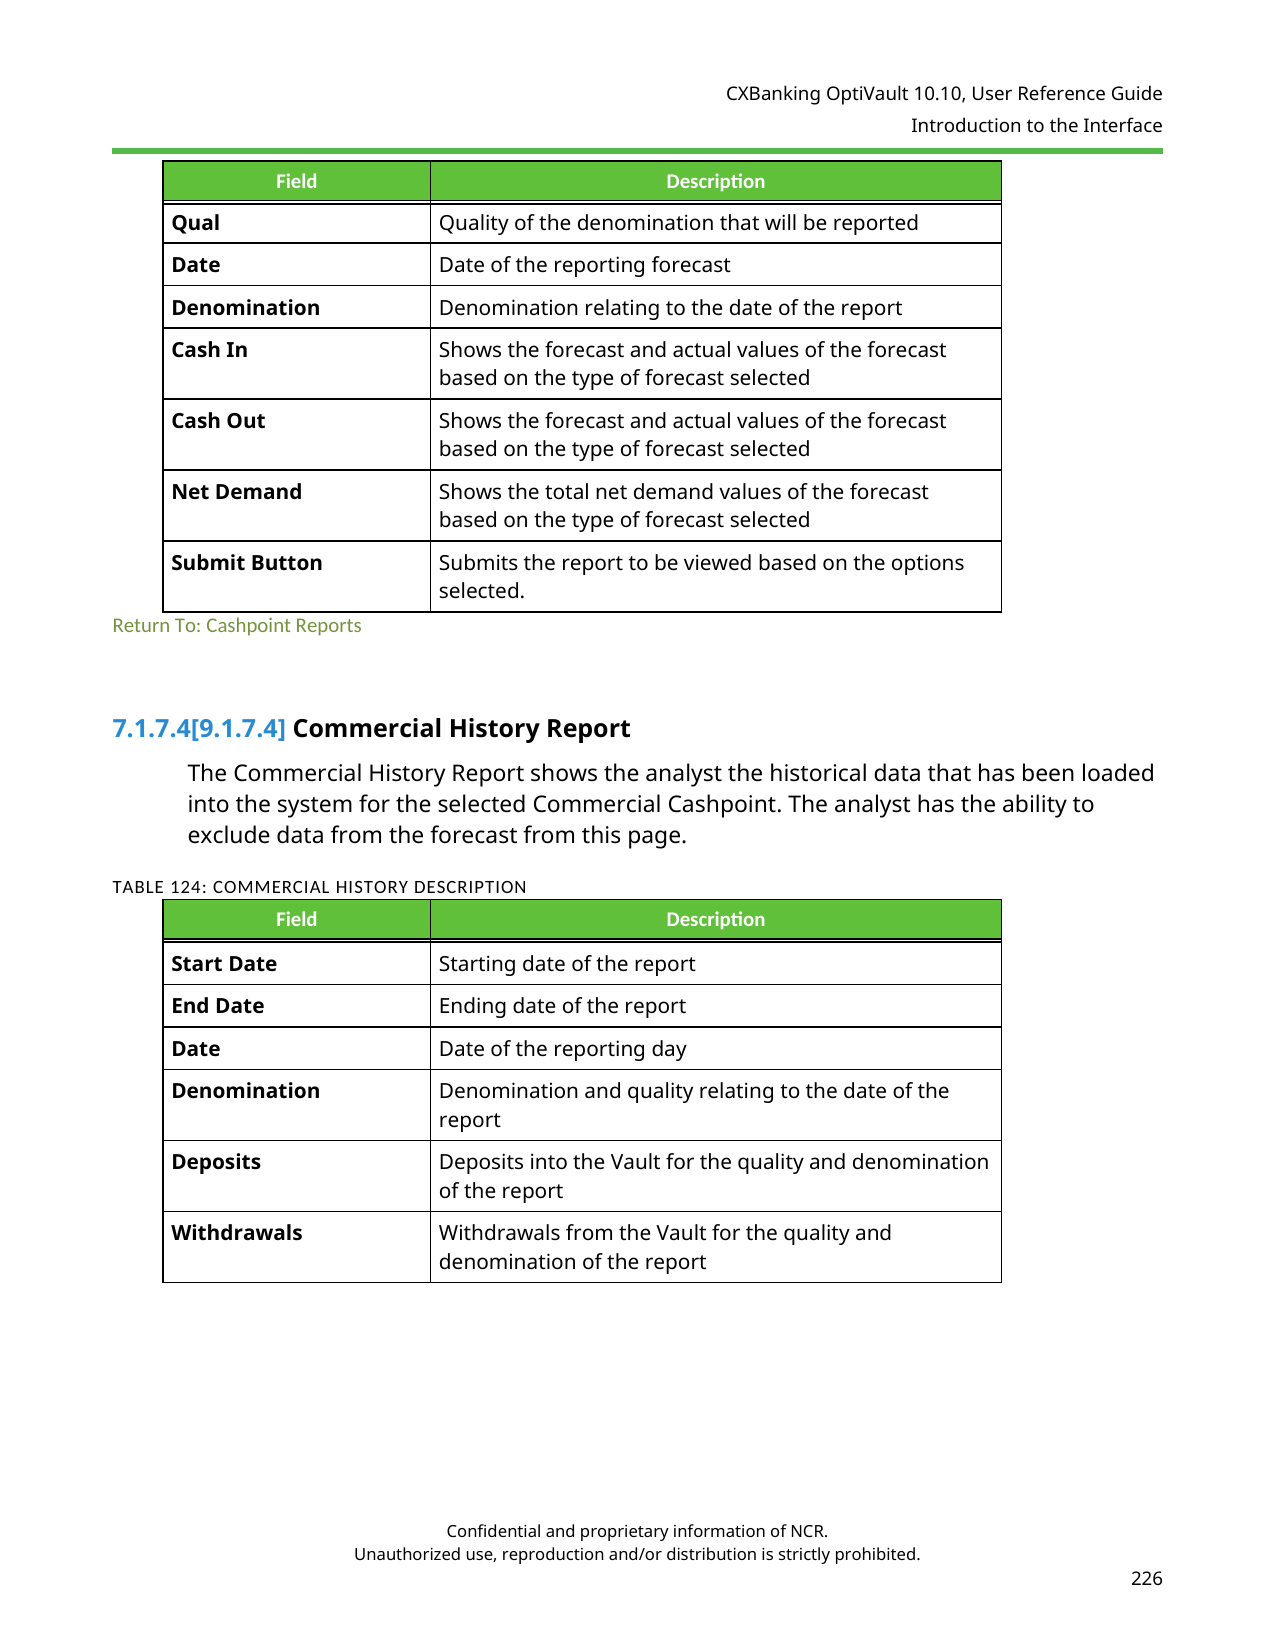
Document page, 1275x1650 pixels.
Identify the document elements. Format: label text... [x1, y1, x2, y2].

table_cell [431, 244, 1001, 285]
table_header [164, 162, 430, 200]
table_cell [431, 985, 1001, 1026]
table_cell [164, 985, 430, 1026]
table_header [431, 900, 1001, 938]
text Return To: Cashpoint Reports [112, 613, 1163, 638]
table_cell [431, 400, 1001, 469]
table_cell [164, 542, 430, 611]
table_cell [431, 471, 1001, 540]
subtitle Commercial History Report [112, 710, 1163, 744]
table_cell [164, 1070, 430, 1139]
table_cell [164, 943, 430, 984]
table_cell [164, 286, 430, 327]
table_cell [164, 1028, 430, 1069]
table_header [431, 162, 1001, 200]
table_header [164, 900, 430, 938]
text The Commercial History Report shows the analyst the historical data that has been loaded into the system for the selected Commercial Cashpoint. The analyst has the ability to exclude data from the forecast from this page. [187, 757, 1163, 851]
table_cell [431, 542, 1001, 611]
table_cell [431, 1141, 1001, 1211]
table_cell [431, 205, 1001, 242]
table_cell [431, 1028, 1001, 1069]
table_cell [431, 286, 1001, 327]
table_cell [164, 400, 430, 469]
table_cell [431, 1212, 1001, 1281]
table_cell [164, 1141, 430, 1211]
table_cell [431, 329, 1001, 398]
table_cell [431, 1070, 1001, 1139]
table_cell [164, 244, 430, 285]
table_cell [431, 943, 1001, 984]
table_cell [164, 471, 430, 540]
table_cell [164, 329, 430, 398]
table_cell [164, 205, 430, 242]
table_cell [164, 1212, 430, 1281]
